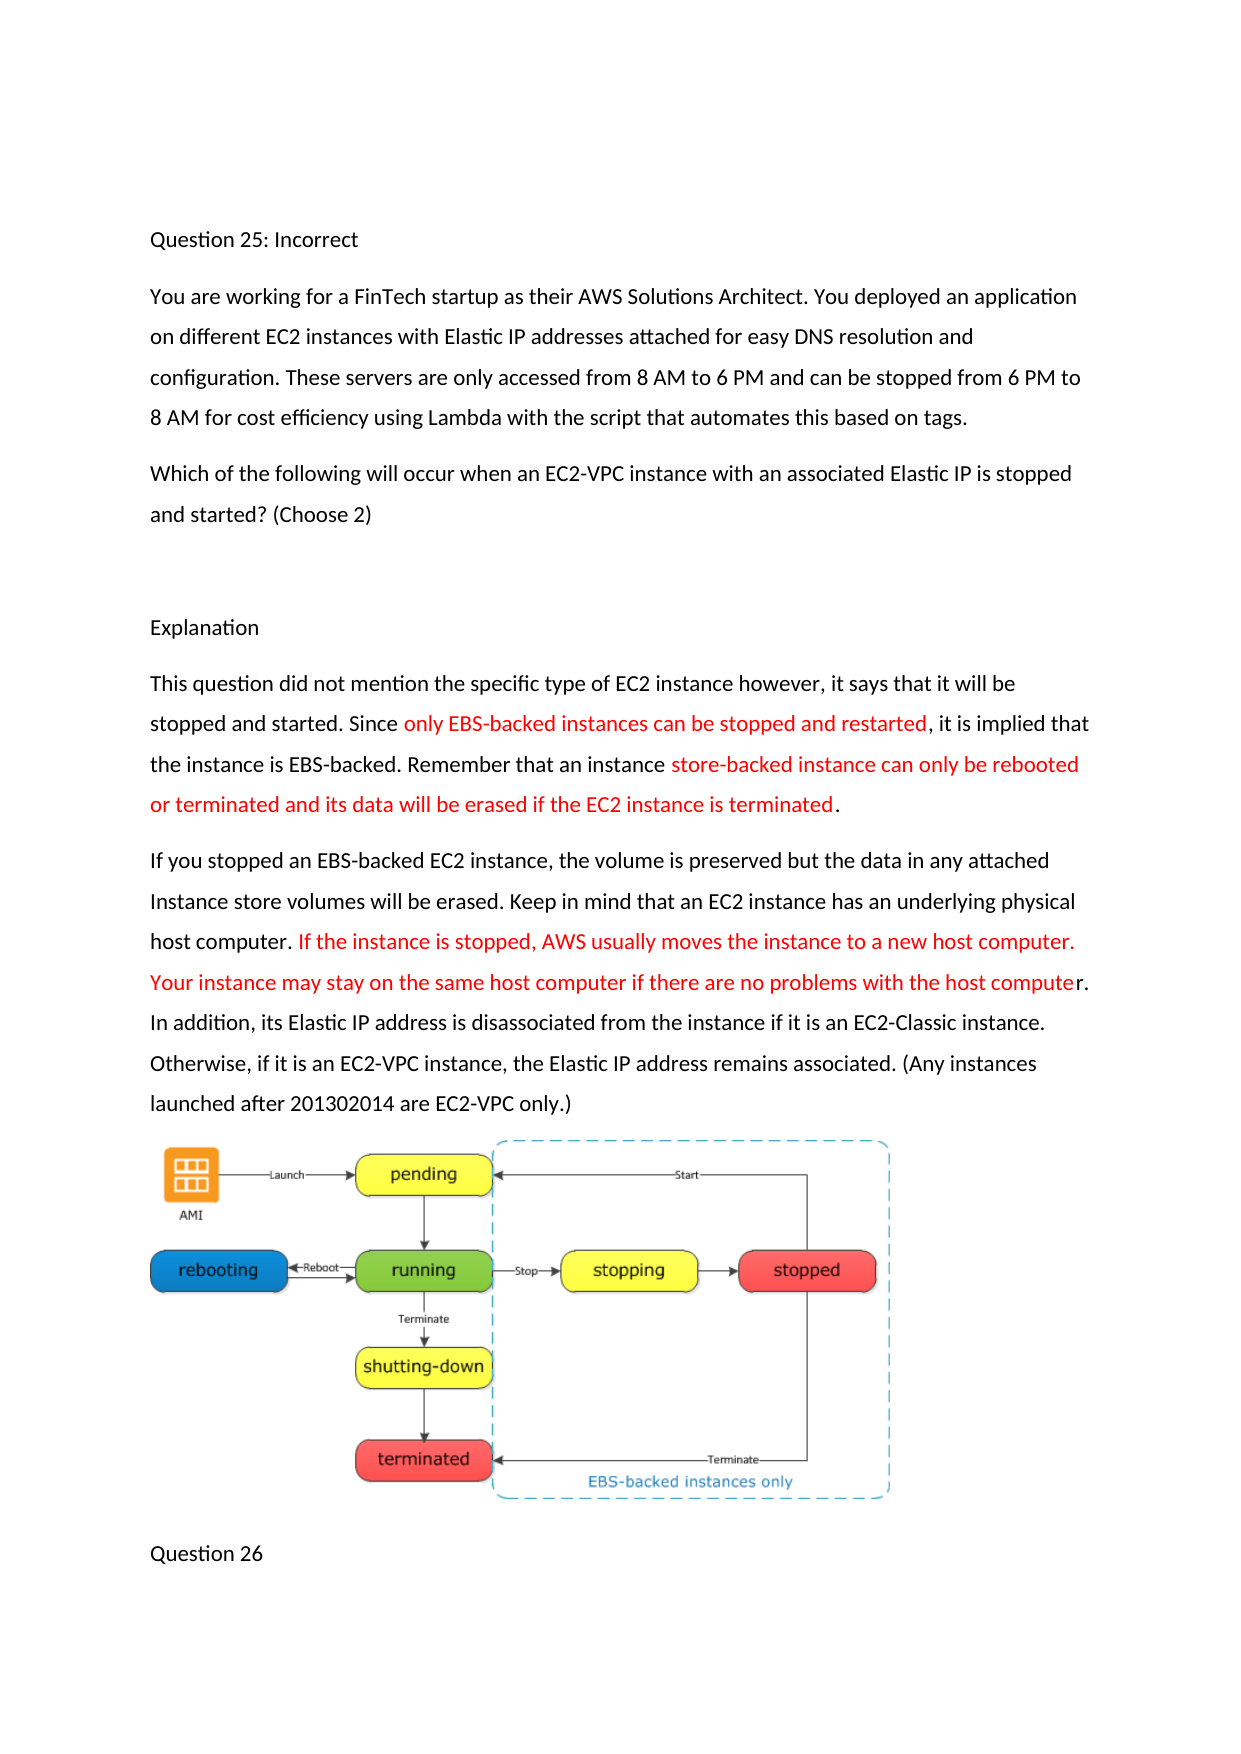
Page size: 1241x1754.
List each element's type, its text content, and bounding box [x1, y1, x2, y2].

text Explanation [150, 608, 1090, 645]
text If you stopped an EBS-backed EC2 instance, the volume is preserved but the data in any attached Instance store volumes will be erased. Keep in mind that an EC2 instance has an underlying physical host computer. If the instance is stopped, AWS usually moves the instance to a new host computer. Your instance may stay on the same host computer if there are no problems with the host computer. In addition, its Elastic IP address is disassociated from the instance if it is an EC2-Classic instance. Otherwise, if it is an EC2-VPC instance, the Elastic IP address remains associated. (Any instances launched after 201302014 are EC2-VPC only.) [150, 842, 1090, 1122]
picture [150, 1140, 890, 1499]
text You are working for a FinTech startup as their AWS Solutions Architect. You deployed an application on different EC2 instances with Elastic IP addresses attached for easy DNS resolution and configuration. These servers are only accessed from 8 AM to 6 PM and can be stopped from 6 PM to 8 AM for cost efficiency using Lambda with the script that automates this based on tags. [150, 277, 1090, 436]
text Question 25: Incorrect [150, 221, 1090, 258]
text This question did not mention the specific type of EC2 instance however, it says that it will be stopped and started. Since only EBS-backed instances can be stopped and restarted, it is implied that the instance is EBS-backed. Remember that an instance store-backed instance can only be rebooted or terminated and its data will be erased if the EC2 instance is terminated. [150, 664, 1090, 823]
text Question 26 [150, 1534, 1090, 1572]
text Which of the following will occur when an EC2-VPC instance with an associated Elastic IP is stopped and started? (Choose 2) [150, 455, 1090, 533]
